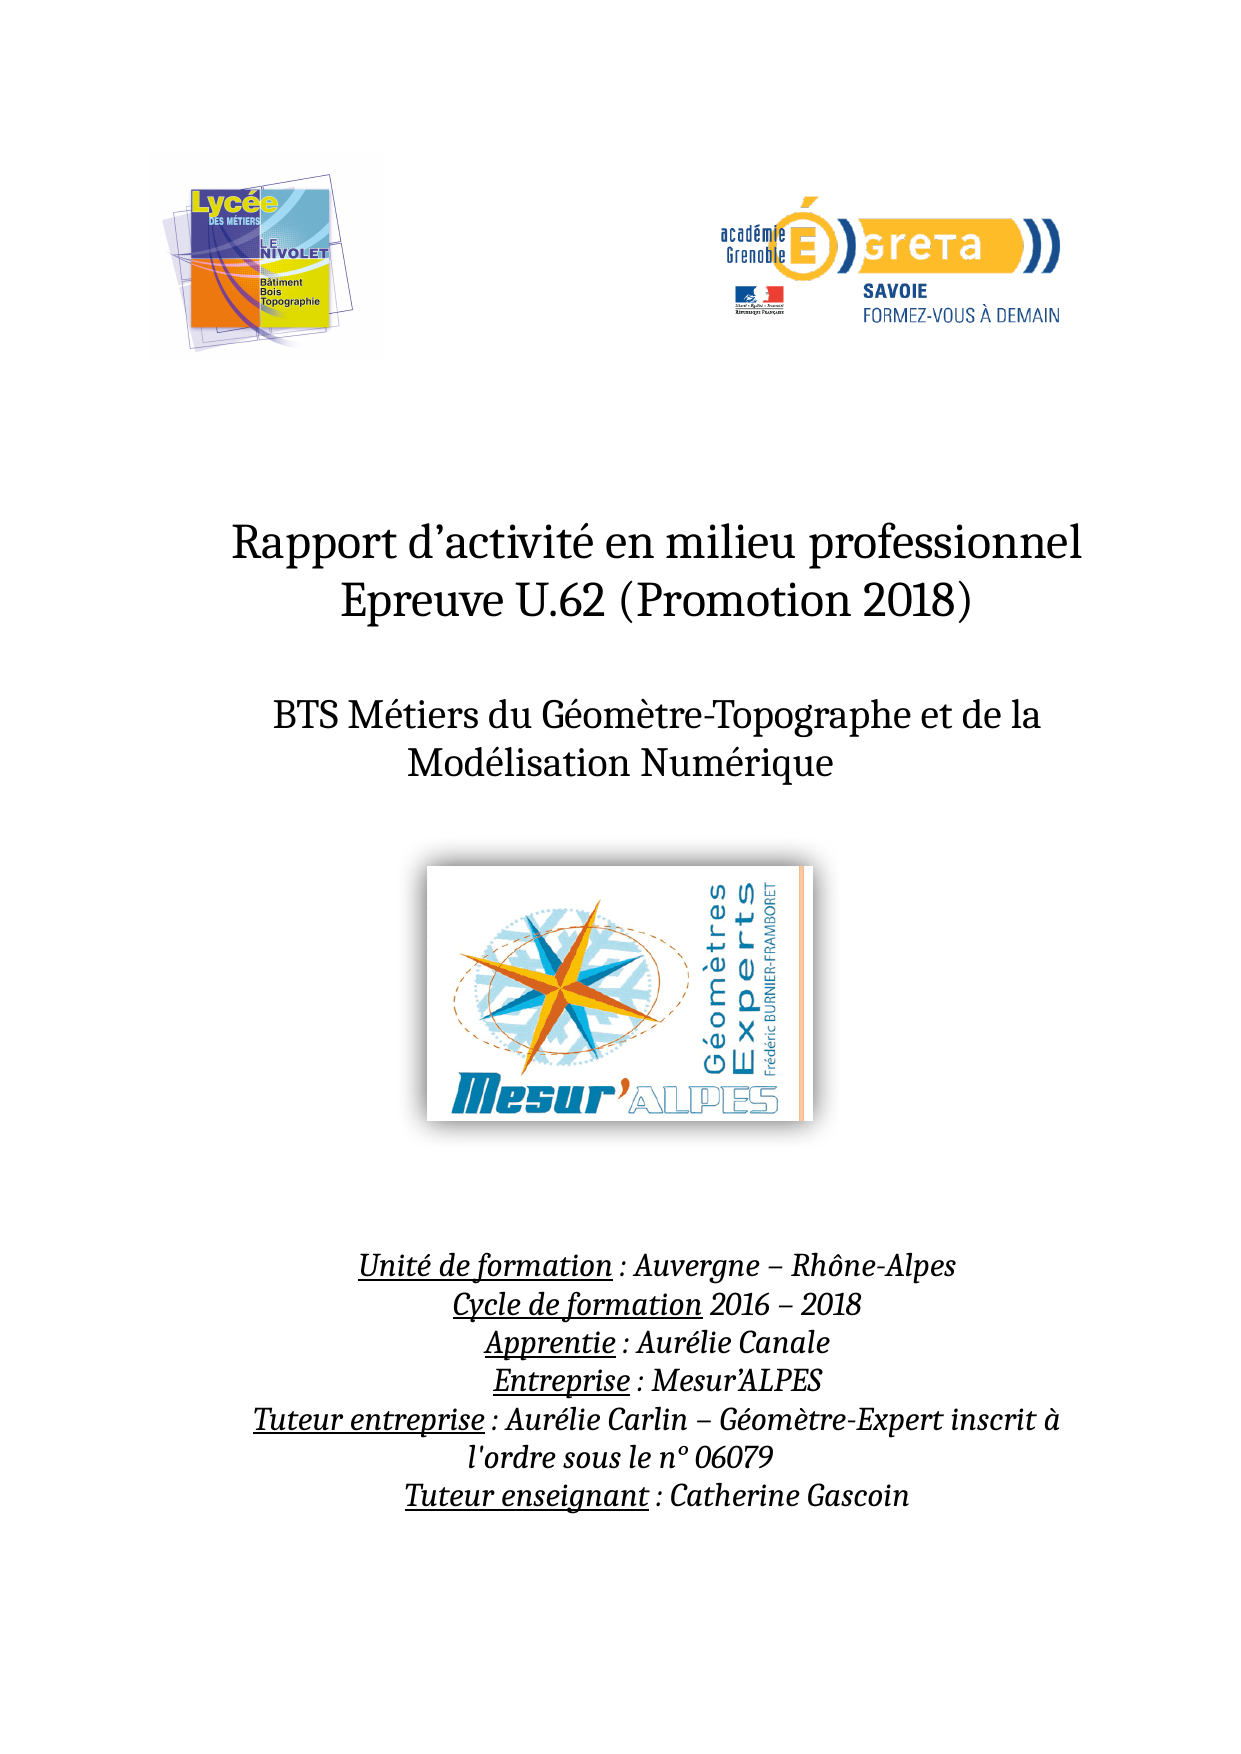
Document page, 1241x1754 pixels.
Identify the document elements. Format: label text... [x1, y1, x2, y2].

text Entreprise : Mesur’ALPES [148, 1362, 1093, 1400]
text Tuteur enseignant : Catherine Gascoin [148, 1477, 1093, 1515]
picture [427, 866, 813, 1121]
text Cycle de formation 2016 – 2018 [148, 1285, 1093, 1323]
text Tuteur entreprise : Aurélie Carlin – Géomètre-Expert inscrit à l'ordre sous le n° 06079 [148, 1400, 1093, 1477]
text BTS Métiers du Géomètre-Topographe et de la Modélisation Numérique [148, 691, 1093, 787]
text Rapport d’activité en milieu professionnel [148, 513, 1093, 571]
text Epreuve U.62 (Promotion 2018) [148, 571, 1093, 628]
picture [147, 147, 384, 361]
picture [719, 175, 1061, 324]
text Unité de formation : Auvergne – Rhône-Alpes [148, 1247, 1093, 1285]
text Apprentie : Aurélie Canale [148, 1323, 1093, 1362]
